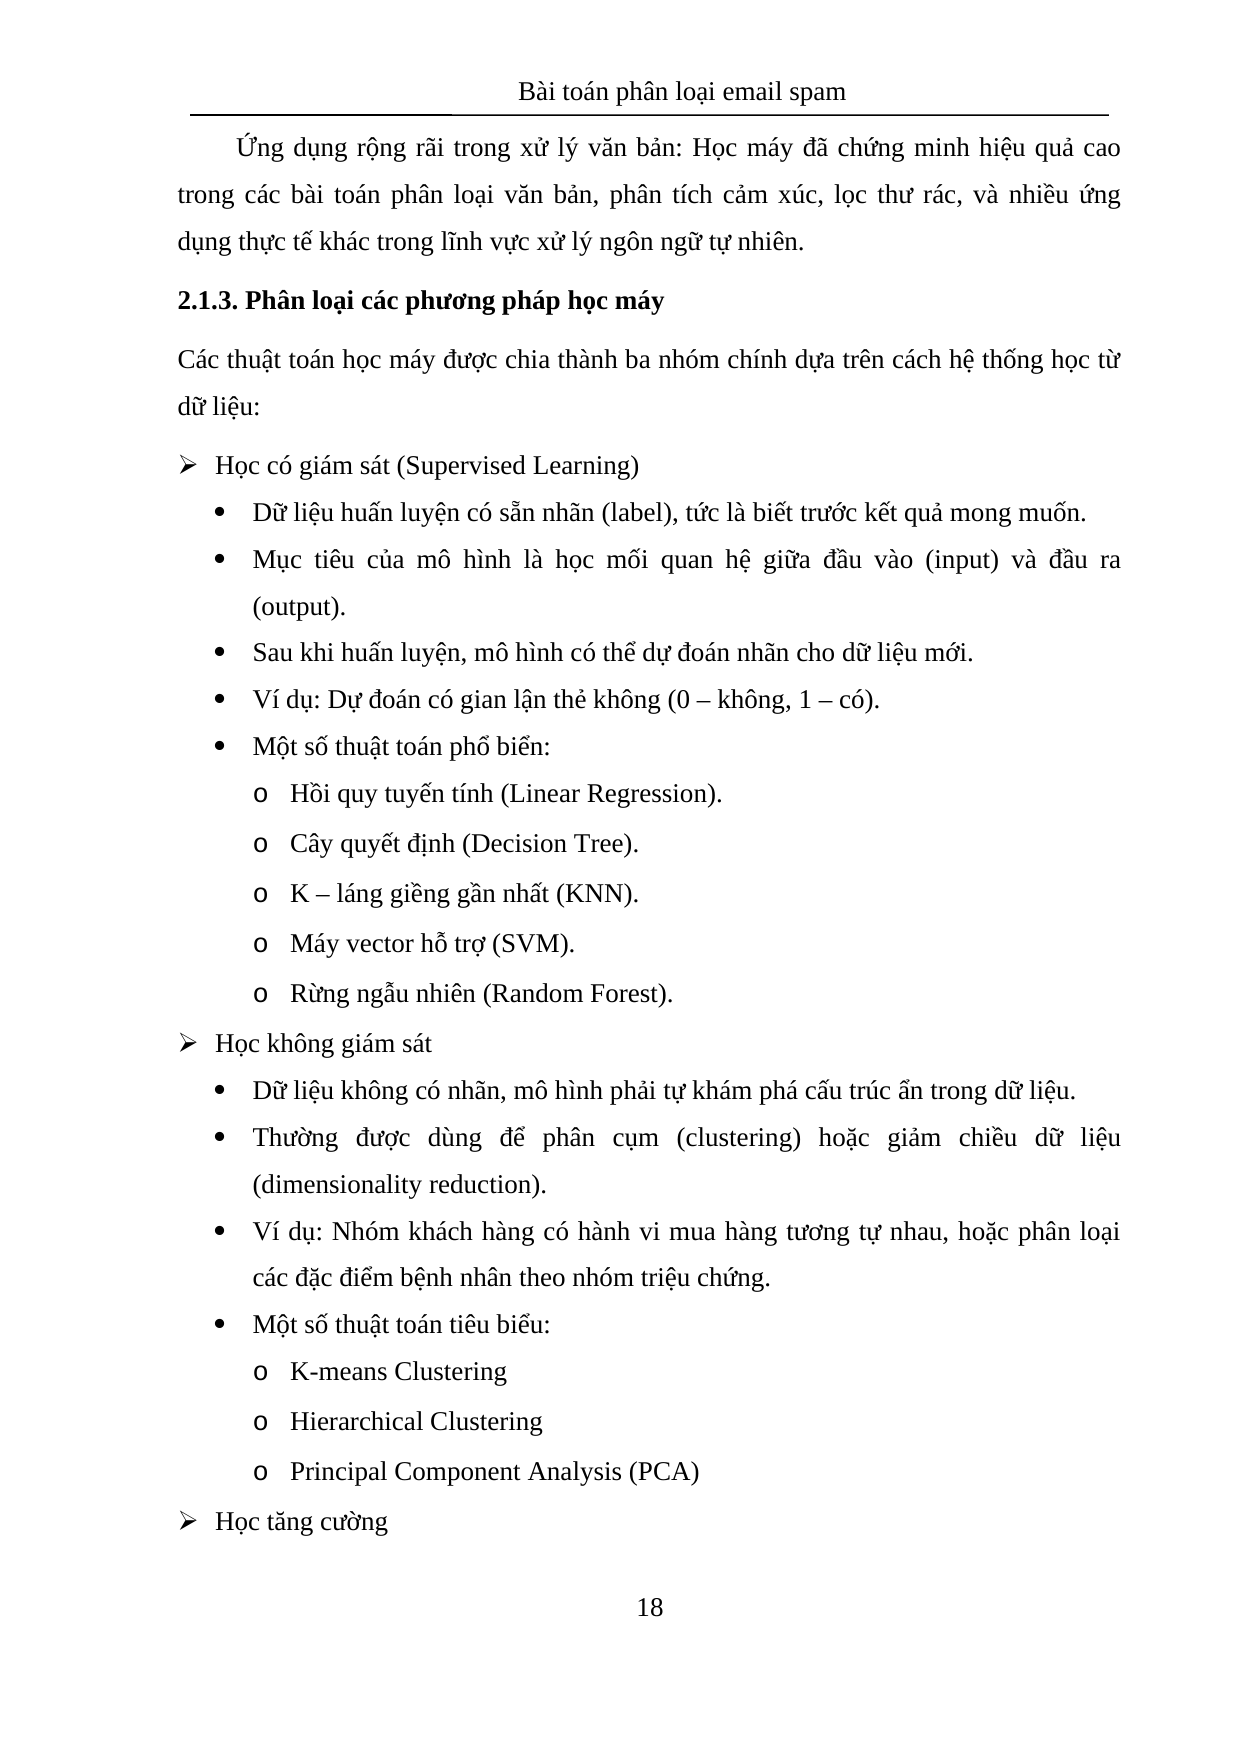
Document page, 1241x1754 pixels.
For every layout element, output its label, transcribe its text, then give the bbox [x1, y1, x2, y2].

list Principal Component Analysis (PCA) [252, 1455, 1122, 1488]
list Một số thuật toán tiêu biểu: [215, 1308, 1122, 1339]
list Máy vector hỗ trợ (SVM). [252, 927, 1122, 961]
list Một số thuật toán phổ biển: [215, 730, 1122, 761]
list Học tăng cường [177, 1505, 1122, 1536]
text Các thuật toán học máy được chia thành ba nhóm chính dựa trên cách hệ thống học từ dữ liệu: [177, 343, 1122, 421]
list Mục tiêu của mô hình là học mối quan hệ giữa đầu vào (input) và đầu ra (output). [215, 543, 1122, 621]
list Ví dụ: Dự đoán có gian lận thẻ không (0 – không, 1 – có). [215, 683, 1122, 714]
list Dữ liệu huấn luyện có sẵn nhãn (label), tức là biết trước kết quả mong muốn. [215, 496, 1122, 527]
list Hồi quy tuyến tính (Linear Regression). [252, 777, 1122, 810]
list K – láng giềng gần nhất (KNN). [252, 877, 1122, 911]
list K-means Clustering [252, 1355, 1122, 1388]
text Phân loại các phương pháp học máy [177, 284, 1122, 315]
list Rừng ngẫu nhiên (Random Forest). [252, 977, 1122, 1011]
list Cây quyết định (Decision Tree). [252, 827, 1122, 860]
list Ví dụ: Nhóm khách hàng có hành vi mua hàng tương tự nhau, hoặc phân loại các đặc điểm bệnh nhân theo nhóm triệu chứng. [215, 1214, 1122, 1292]
text Ứng dụng rộng rãi trong xử lý văn bản: Học máy đã chứng minh hiệu quả cao trong các bài toán phân loại văn bản, phân tích cảm xúc, lọc thư rác, và nhiều ứng dụng thực tế khác trong lĩnh vực xử lý ngôn ngữ tự nhiên. [177, 132, 1122, 256]
list Học không giám sát [177, 1027, 1122, 1059]
list Thường được dùng để phân cụm (clustering) hoặc giảm chiều dữ liệu (dimensionality reduction). [215, 1121, 1122, 1199]
list Hierarchical Clustering [252, 1405, 1122, 1438]
list Học có giám sát (Supervised Learning) [177, 449, 1122, 480]
list Dữ liệu không có nhãn, mô hình phải tự khám phá cấu trúc ẩn trong dữ liệu. [215, 1074, 1122, 1106]
list Sau khi huấn luyện, mô hình có thể dự đoán nhãn cho dữ liệu mới. [215, 636, 1122, 667]
